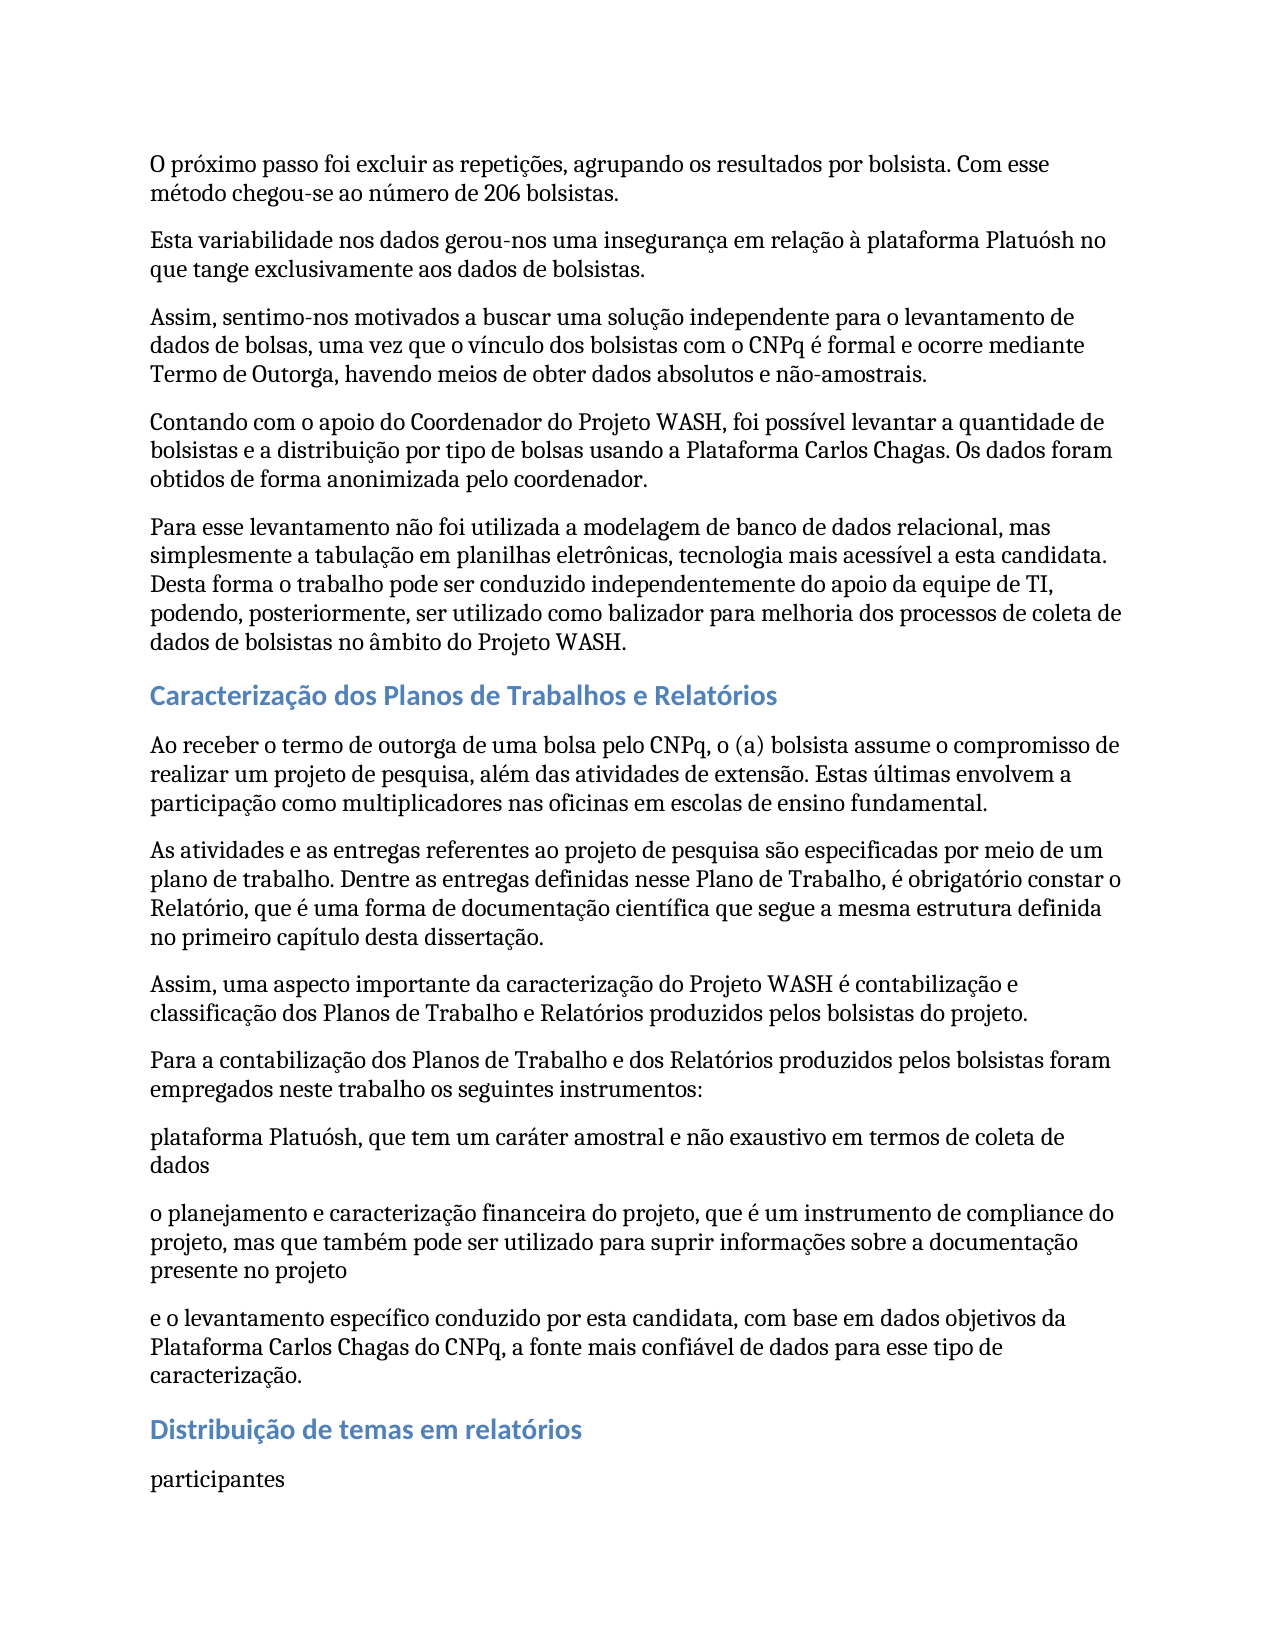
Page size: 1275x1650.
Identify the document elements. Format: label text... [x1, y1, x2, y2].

text Esta variabilidade nos dados gerou-nos uma insegurança em relação à plataforma Platuósh no que tange exclusivamente aos dados de bolsistas. [150, 226, 1125, 284]
text Contando com o apoio do Coordenador do Projeto WASH, foi possível levantar a quantidade de bolsistas e a distribuição por tipo de bolsas usando a Plataforma Carlos Chagas. Os dados foram obtidos de forma anonimizada pelo coordenador. [150, 407, 1125, 494]
text Assim, sentimo-nos motivados a buscar uma solução independente para o levantamento de dados de bolsas, uma vez que o vínculo dos bolsistas com o CNPq é formal e ocorre mediante Termo de Outorga, havendo meios de obter dados absolutos e não-amostrais. [150, 302, 1125, 389]
text o planejamento e caracterização financeira do projeto, que é um instrumento de compliance do projeto, mas que também pode ser utilizado para suprir informações sobre a documentação presente no projeto [150, 1199, 1125, 1285]
text participantes [150, 1465, 1125, 1494]
text O próximo passo foi excluir as repetições, agrupando os resultados por bolsista. Com esse método chegou-se ao número de 206 bolsistas. [150, 150, 1125, 207]
text e o levantamento específico conduzido por esta candidata, com base em dados objetivos da Plataforma Carlos Chagas do CNPq, a fonte mais confiável de dados para esse tipo de caracterização. [150, 1304, 1125, 1390]
subtitle Caracterização dos Planos de Trabalhos e Relatórios [150, 677, 1125, 713]
subtitle Distribuição de temas em relatórios [150, 1411, 1125, 1447]
text As atividades e as entregas referentes ao projeto de pesquisa são especificadas por meio de um plano de trabalho. Dentre as entregas definidas nesse Plano de Trabalho, é obrigatório constar o Relatório, que é uma forma de documentação científica que segue a mesma estrutura definida no primeiro capítulo desta dissertação. [150, 836, 1125, 951]
text plataforma Platuósh, que tem um caráter amostral e não exaustivo em termos de coleta de dados [150, 1123, 1125, 1180]
text Assim, uma aspecto importante da caracterização do Projeto WASH é contabilização e classificação dos Planos de Trabalho e Relatórios produzidos pelos bolsistas do projeto. [150, 970, 1125, 1028]
text Para esse levantamento não foi utilizada a modelagem de banco de dados relacional, mas simplesmente a tabulação em planilhas eletrônicas, tecnologia mais acessível a esta candidata. Desta forma o trabalho pode ser conduzido independentemente do apoio da equipe de TI, podendo, posteriormente, ser utilizado como balizador para melhoria dos processos de coleta de dados de bolsistas no âmbito do Projeto WASH. [150, 512, 1125, 656]
text Ao receber o termo de outorga de uma bolsa pelo CNPq, o (a) bolsista assume o compromisso de realizar um projeto de pesquisa, além das atividades de extensão. Estas últimas envolvem a participação como multiplicadores nas oficinas em escolas de ensino fundamental. [150, 731, 1125, 818]
text Para a contabilização dos Planos de Trabalho e dos Relatórios produzidos pelos bolsistas foram empregados neste trabalho os seguintes instrumentos: [150, 1046, 1125, 1104]
